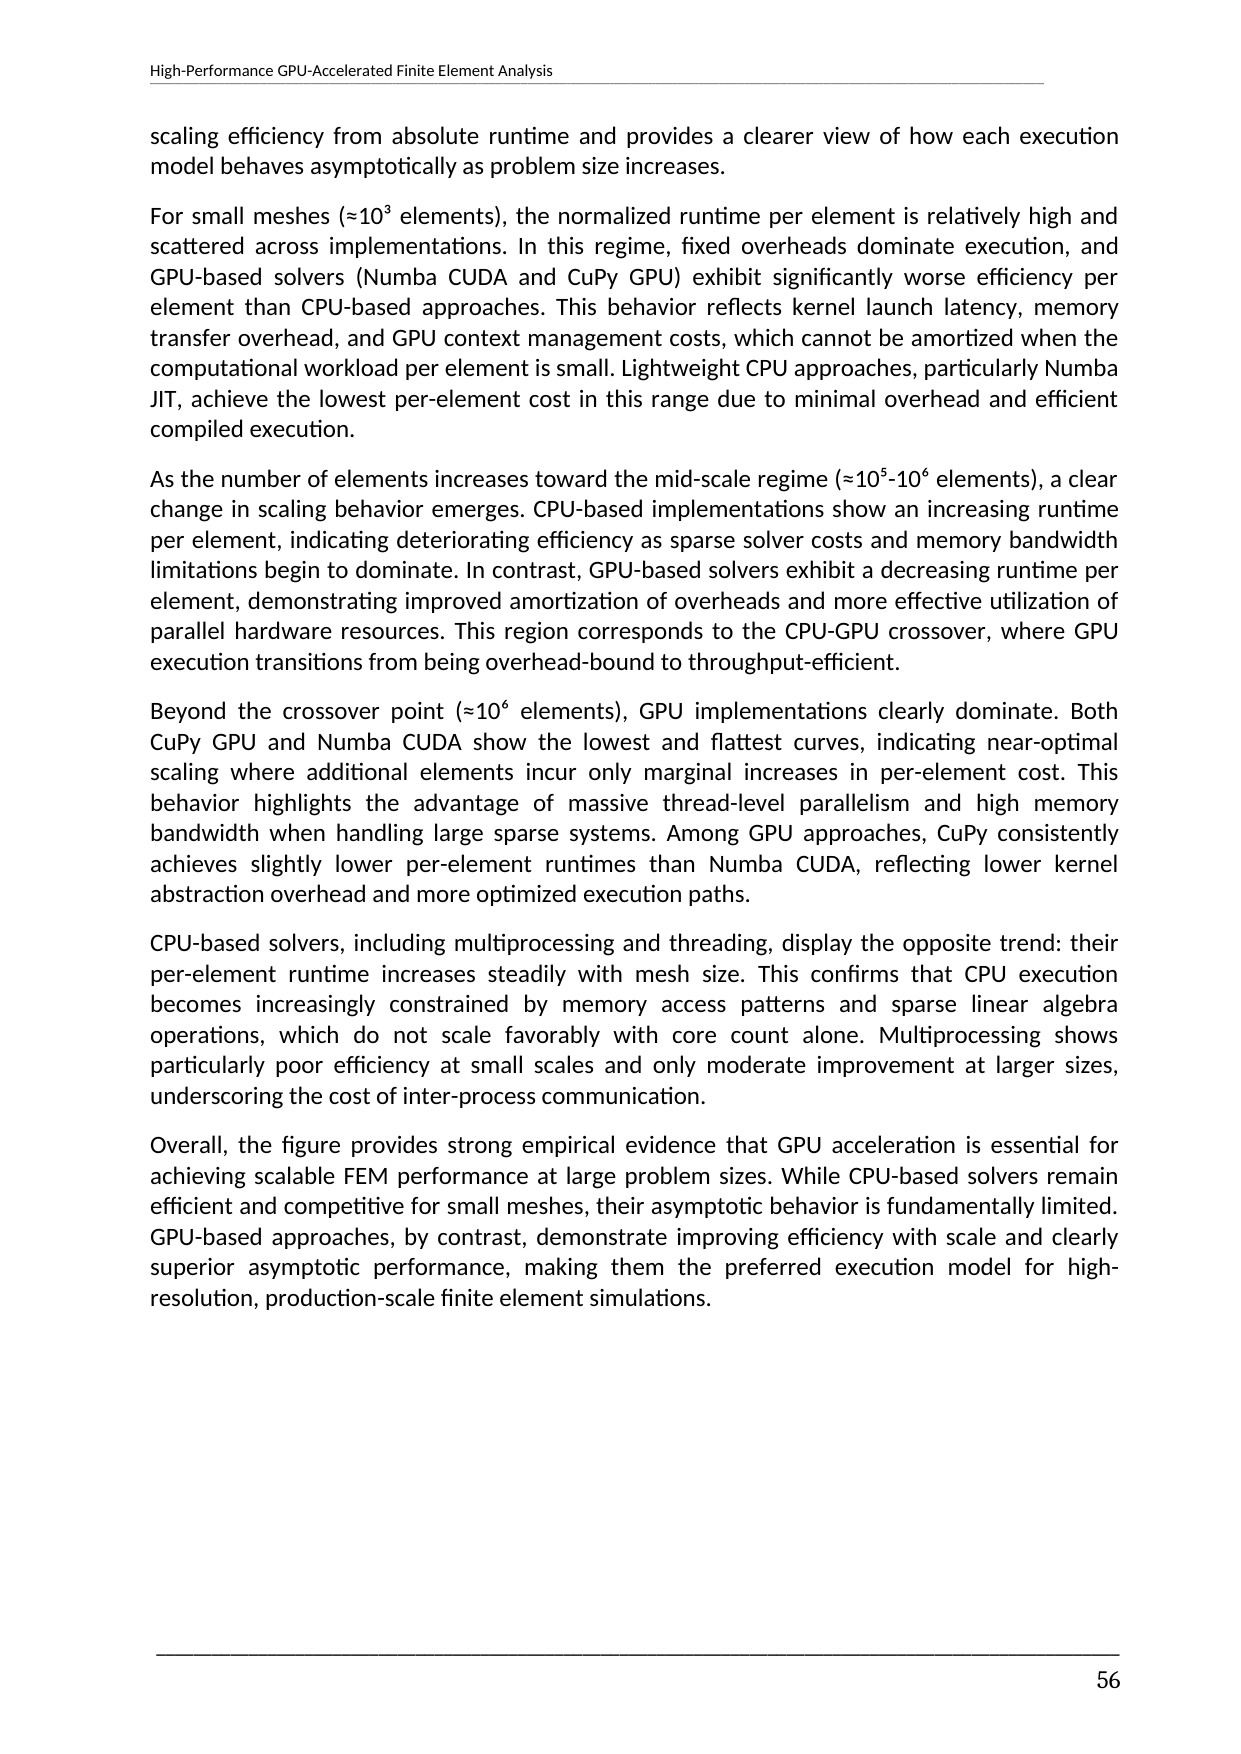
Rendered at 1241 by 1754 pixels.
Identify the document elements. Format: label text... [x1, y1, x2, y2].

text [150, 120, 1120, 181]
text As the number of elements increases toward the mid-scale regime (≈10⁵-10⁶ elements), a clear change in scaling behavior emerges. CPU-based implementations show an increasing runtime per element, indicating deteriorating efficiency as sparse solver costs and memory bandwidth limitations begin to dominate. In contrast, GPU-based solvers exhibit a decreasing runtime per element, demonstrating improved amortization of overheads and more effective utilization of parallel hardware resources. This region corresponds to the CPU-GPU crossover, where GPU execution transitions from being overhead-bound to throughput-efficient. [150, 463, 1120, 676]
text Overall, the figure provides strong empirical evidence that GPU acceleration is essential for achieving scalable FEM performance at large problem sizes. While CPU-based solvers remain efficient and competitive for small meshes, their asymptotic behavior is fundamentally limited. GPU-based approaches, by contrast, demonstrate improving efficiency with scale and clearly superior asymptotic performance, making them the preferred execution model for high-resolution, production-scale finite element simulations. [150, 1129, 1120, 1312]
text CPU-based solvers, including multiprocessing and threading, display the opposite trend: their per-element runtime increases steadily with mesh size. This confirms that CPU execution becomes increasingly constrained by memory access patterns and sparse linear algebra operations, which do not scale favorably with core count alone. Multiprocessing shows particularly poor efficiency at small scales and only moderate improvement at larger sizes, underscoring the cost of inter-process communication. [150, 927, 1120, 1111]
text For small meshes (≈10³ elements), the normalized runtime per element is relatively high and scattered across implementations. In this regime, fixed overheads dominate execution, and GPU-based solvers (Numba CUDA and CuPy GPU) exhibit significantly worse efficiency per element than CPU-based approaches. This behavior reflects kernel launch latency, memory transfer overhead, and GPU context management costs, which cannot be amortized when the computational workload per element is small. Lightweight CPU approaches, particularly Numba JIT, achieve the lowest per-element cost in this range due to minimal overhead and efficient compiled execution. [150, 200, 1120, 444]
text Beyond the crossover point (≈10⁶ elements), GPU implementations clearly dominate. Both CuPy GPU and Numba CUDA show the lowest and flattest curves, indicating near-optimal scaling where additional elements incur only marginal increases in per-element cost. This behavior highlights the advantage of massive thread-level parallelism and high memory bandwidth when handling large sparse systems. Among GPU approaches, CuPy consistently achieves slightly lower per-element runtimes than Numba CUDA, reflecting lower kernel abstraction overhead and more optimized execution paths. [150, 695, 1120, 909]
